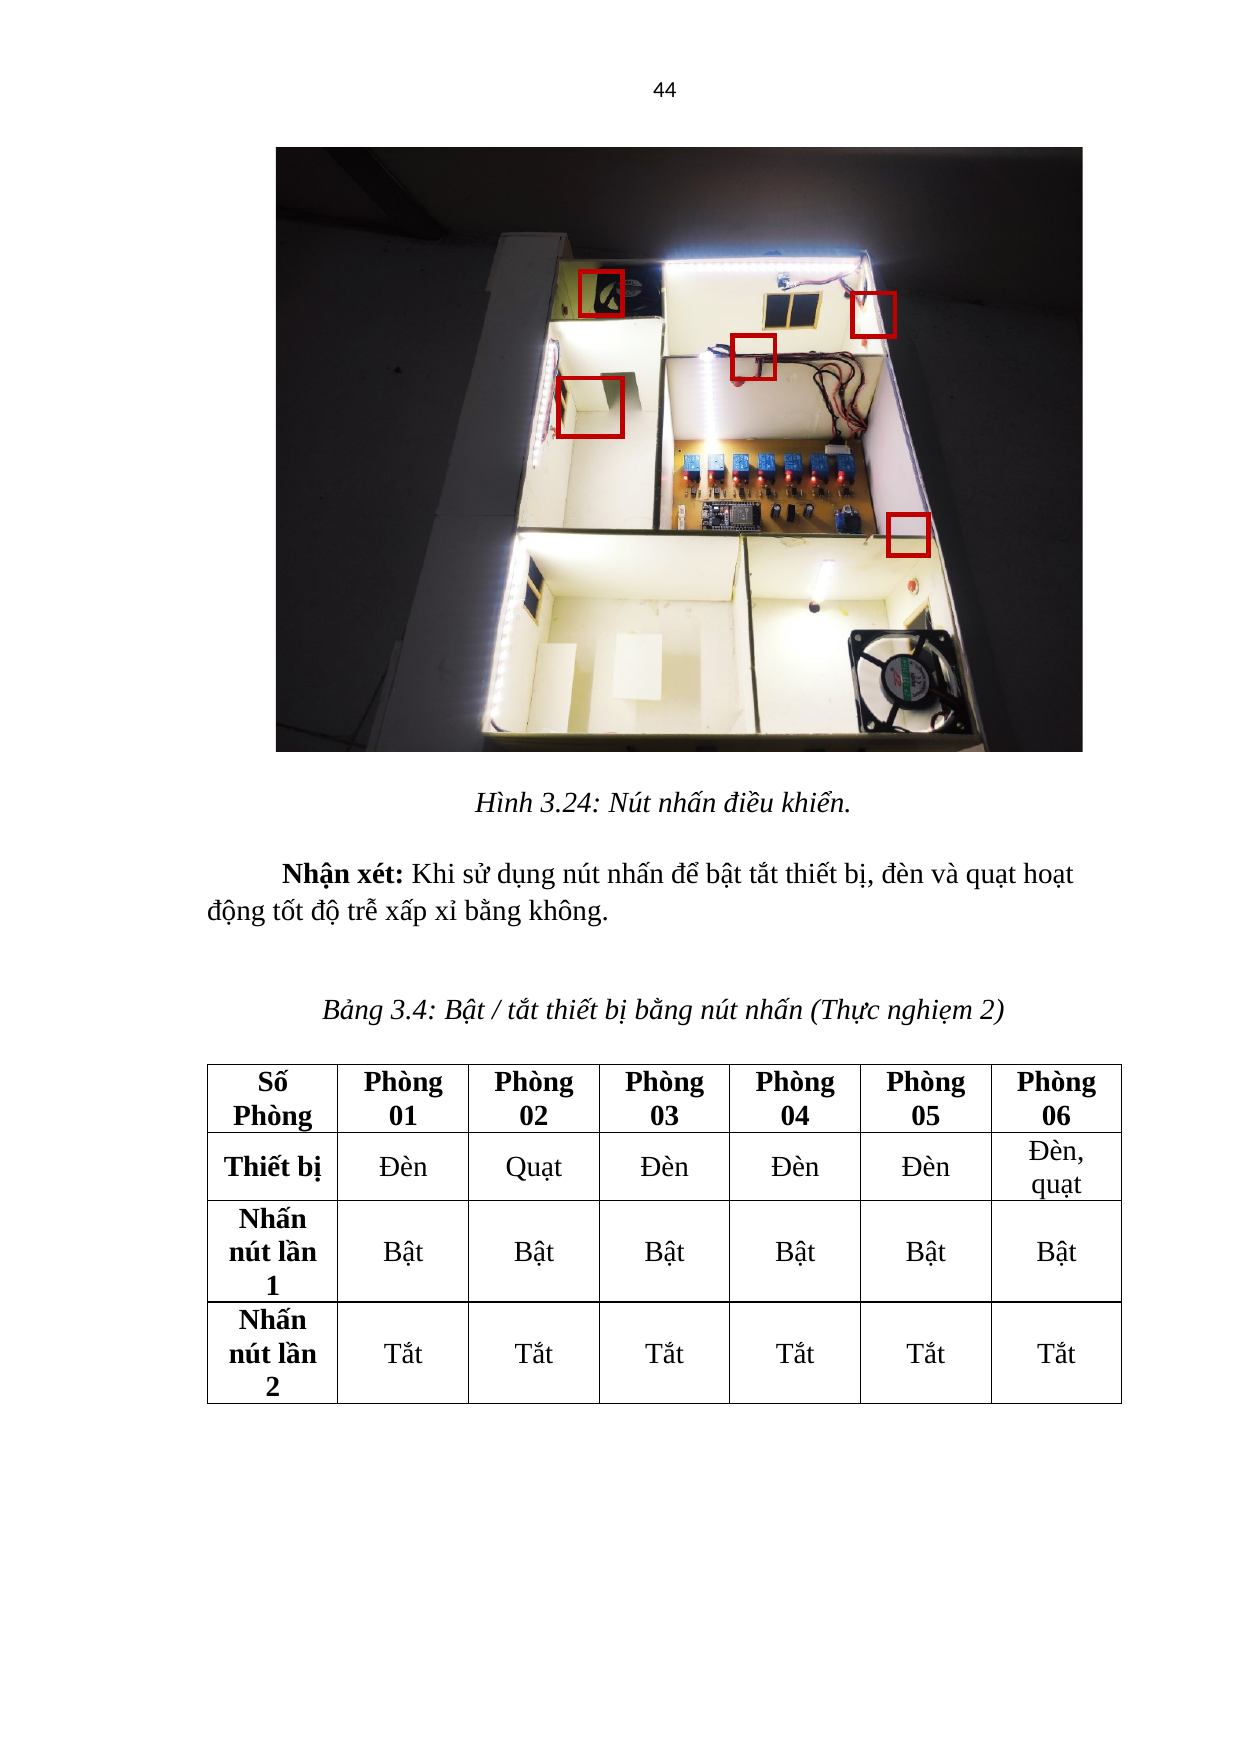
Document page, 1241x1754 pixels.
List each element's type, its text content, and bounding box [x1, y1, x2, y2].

table_header Phòng 03 [600, 1065, 729, 1132]
table_header Phòng 01 [338, 1065, 468, 1132]
table_header Phòng 06 [992, 1065, 1121, 1132]
table_cell Tắt [730, 1303, 860, 1403]
table_cell Thiết bị [208, 1133, 337, 1200]
table_header Phòng 02 [469, 1065, 599, 1132]
picture [275, 147, 1083, 752]
table_cell Tắt [861, 1303, 991, 1403]
table_header Số Phòng [208, 1065, 337, 1132]
table_cell Bật [992, 1201, 1121, 1301]
table_header Phòng 05 [861, 1065, 991, 1132]
text Hình 3.24: Nút nhấn điều khiển. [207, 785, 1122, 819]
table_cell Tắt [992, 1303, 1121, 1403]
table_cell Bật [861, 1201, 991, 1301]
table_cell Nhấn nút lần 1 [208, 1201, 337, 1301]
table_cell Tắt [338, 1303, 468, 1403]
table_cell Bật [730, 1201, 860, 1301]
table_cell Đèn [730, 1133, 860, 1200]
table_cell Bật [338, 1201, 468, 1301]
table_cell Quạt [469, 1133, 599, 1200]
table_cell Tắt [469, 1303, 599, 1403]
table_cell Nhấn nút lần 2 [208, 1303, 337, 1403]
table_cell Tắt [600, 1303, 729, 1403]
table_cell Bật [469, 1201, 599, 1301]
table_cell Đèn, quạt [992, 1133, 1121, 1200]
table_cell Đèn [338, 1133, 468, 1200]
table_cell Đèn [600, 1133, 729, 1200]
text Bảng 3.4: Bật / tắt thiết bị bằng nút nhấn (Thực nghiẹm 2) [207, 992, 1122, 1026]
table_cell Bật [600, 1201, 729, 1301]
table_header Phòng 04 [730, 1065, 860, 1132]
table_cell Đèn [861, 1133, 991, 1200]
text Nhận xét: Khi sử dụng nút nhấn để bật tắt thiết bị, đèn và quạt hoạt động tốt độ trễ xấp xỉ bằng không. [207, 856, 1122, 926]
